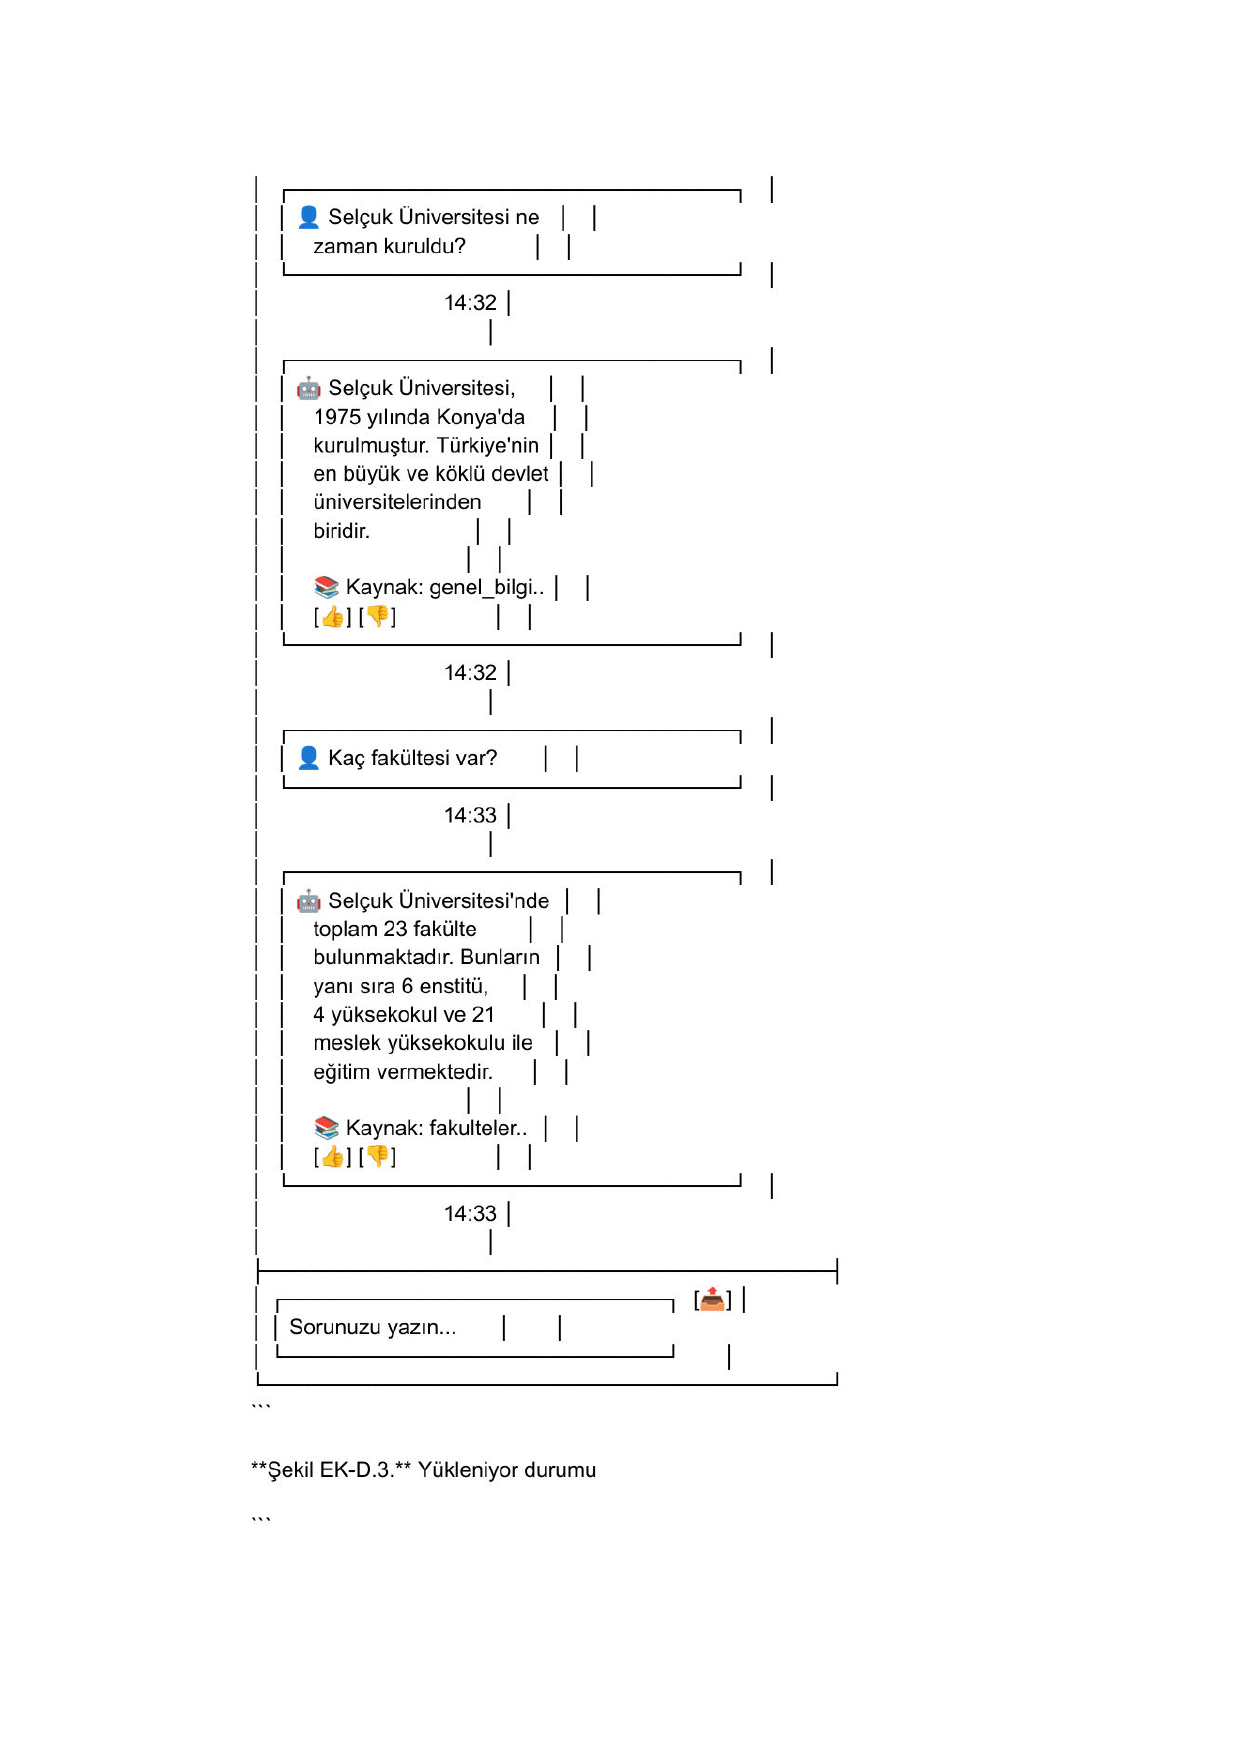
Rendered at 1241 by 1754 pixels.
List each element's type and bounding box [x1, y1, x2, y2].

picture [56, 37, 1222, 1685]
